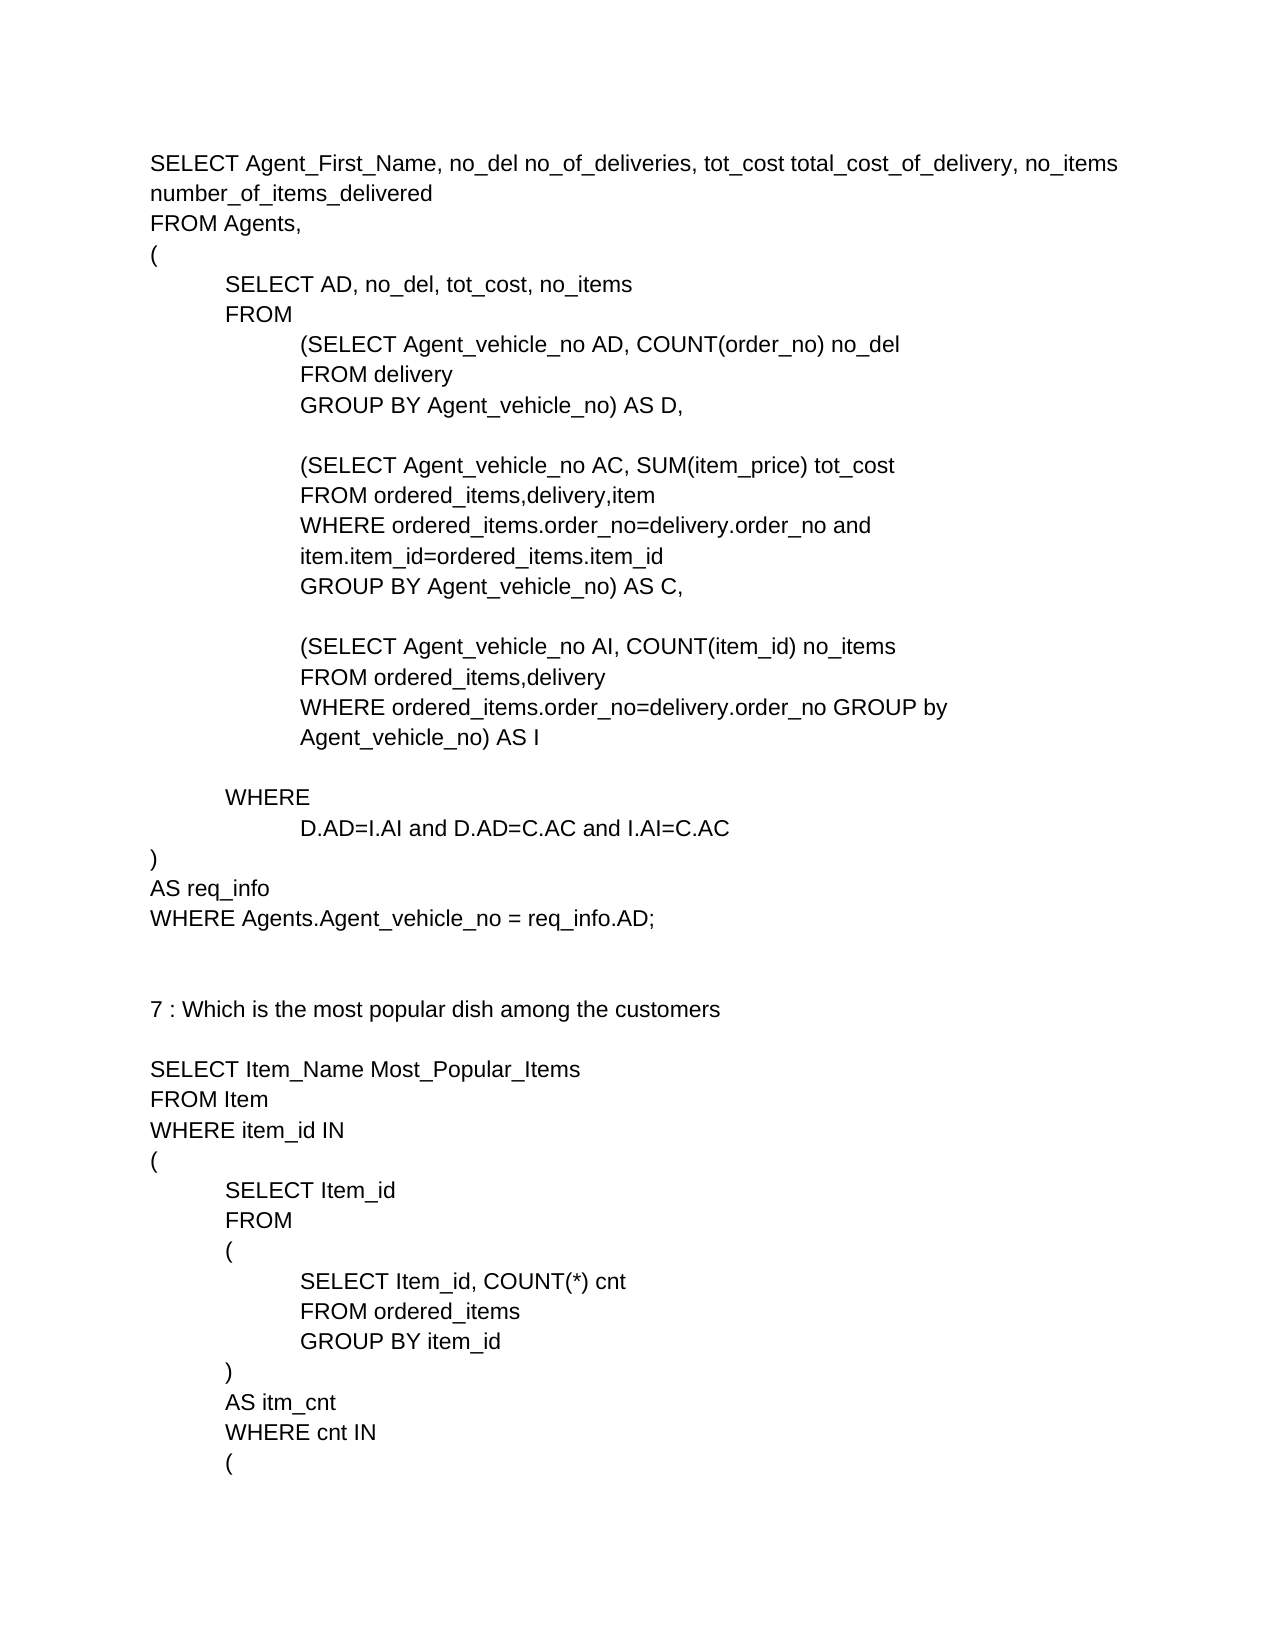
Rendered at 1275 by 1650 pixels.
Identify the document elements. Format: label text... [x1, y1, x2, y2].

text SELECT Item_id, COUNT(*) cnt [300, 1268, 1125, 1294]
text ) [225, 1358, 1125, 1385]
text ( [150, 241, 1125, 267]
text WHERE cnt IN [225, 1419, 1125, 1445]
text FROM ordered_items,delivery,item [300, 482, 1125, 509]
text WHERE ordered_items.order_no=delivery.order_no GROUP by Agent_vehicle_no) AS I [300, 694, 1125, 750]
text (SELECT Agent_vehicle_no AI, COUNT(item_id) no_items [300, 633, 1125, 660]
text FROM [225, 1207, 1125, 1234]
text ) [150, 845, 1125, 871]
text D.AD=I.AI and D.AD=C.AC and I.AI=C.AC [225, 814, 1125, 841]
text WHERE item_id IN [150, 1117, 1125, 1143]
text GROUP BY item_id [300, 1328, 1125, 1354]
text GROUP BY Agent_vehicle_no) AS C, [300, 573, 1125, 599]
text 7 : Which is the most popular dish among the customers [150, 996, 1125, 1022]
text ( [150, 1147, 1125, 1173]
text (SELECT Agent_vehicle_no AC, SUM(item_price) tot_cost [300, 452, 1125, 478]
text FROM delivery [300, 361, 1125, 388]
text FROM ordered_items,delivery [300, 663, 1125, 690]
text SELECT AD, no_del, tot_cost, no_items [225, 271, 1125, 297]
text SELECT Item_Name Most_Popular_Items [150, 1056, 1125, 1083]
text FROM Agents, [150, 210, 1125, 237]
text FROM Item [150, 1086, 1125, 1113]
text (SELECT Agent_vehicle_no AD, COUNT(order_no) no_del [300, 331, 1125, 358]
text FROM ordered_items [300, 1298, 1125, 1324]
text AS req_info [150, 875, 1125, 901]
text GROUP BY Agent_vehicle_no) AS D, [300, 392, 1125, 418]
text ( [225, 1237, 1125, 1264]
text FROM [150, 301, 1125, 327]
text AS itm_cnt [225, 1388, 1125, 1415]
text ( [225, 1449, 1125, 1475]
text WHERE Agents.Agent_vehicle_no = req_info.AD; [150, 905, 1125, 932]
text WHERE [225, 784, 1125, 811]
text WHERE ordered_items.order_no=delivery.order_no and item.item_id=ordered_items.item_id [300, 512, 1125, 569]
text SELECT Agent_First_Name, no_del no_of_deliveries, tot_cost total_cost_of_delivery, no_items number_of_items_delivered [150, 150, 1125, 207]
text SELECT Item_id [225, 1177, 1125, 1203]
